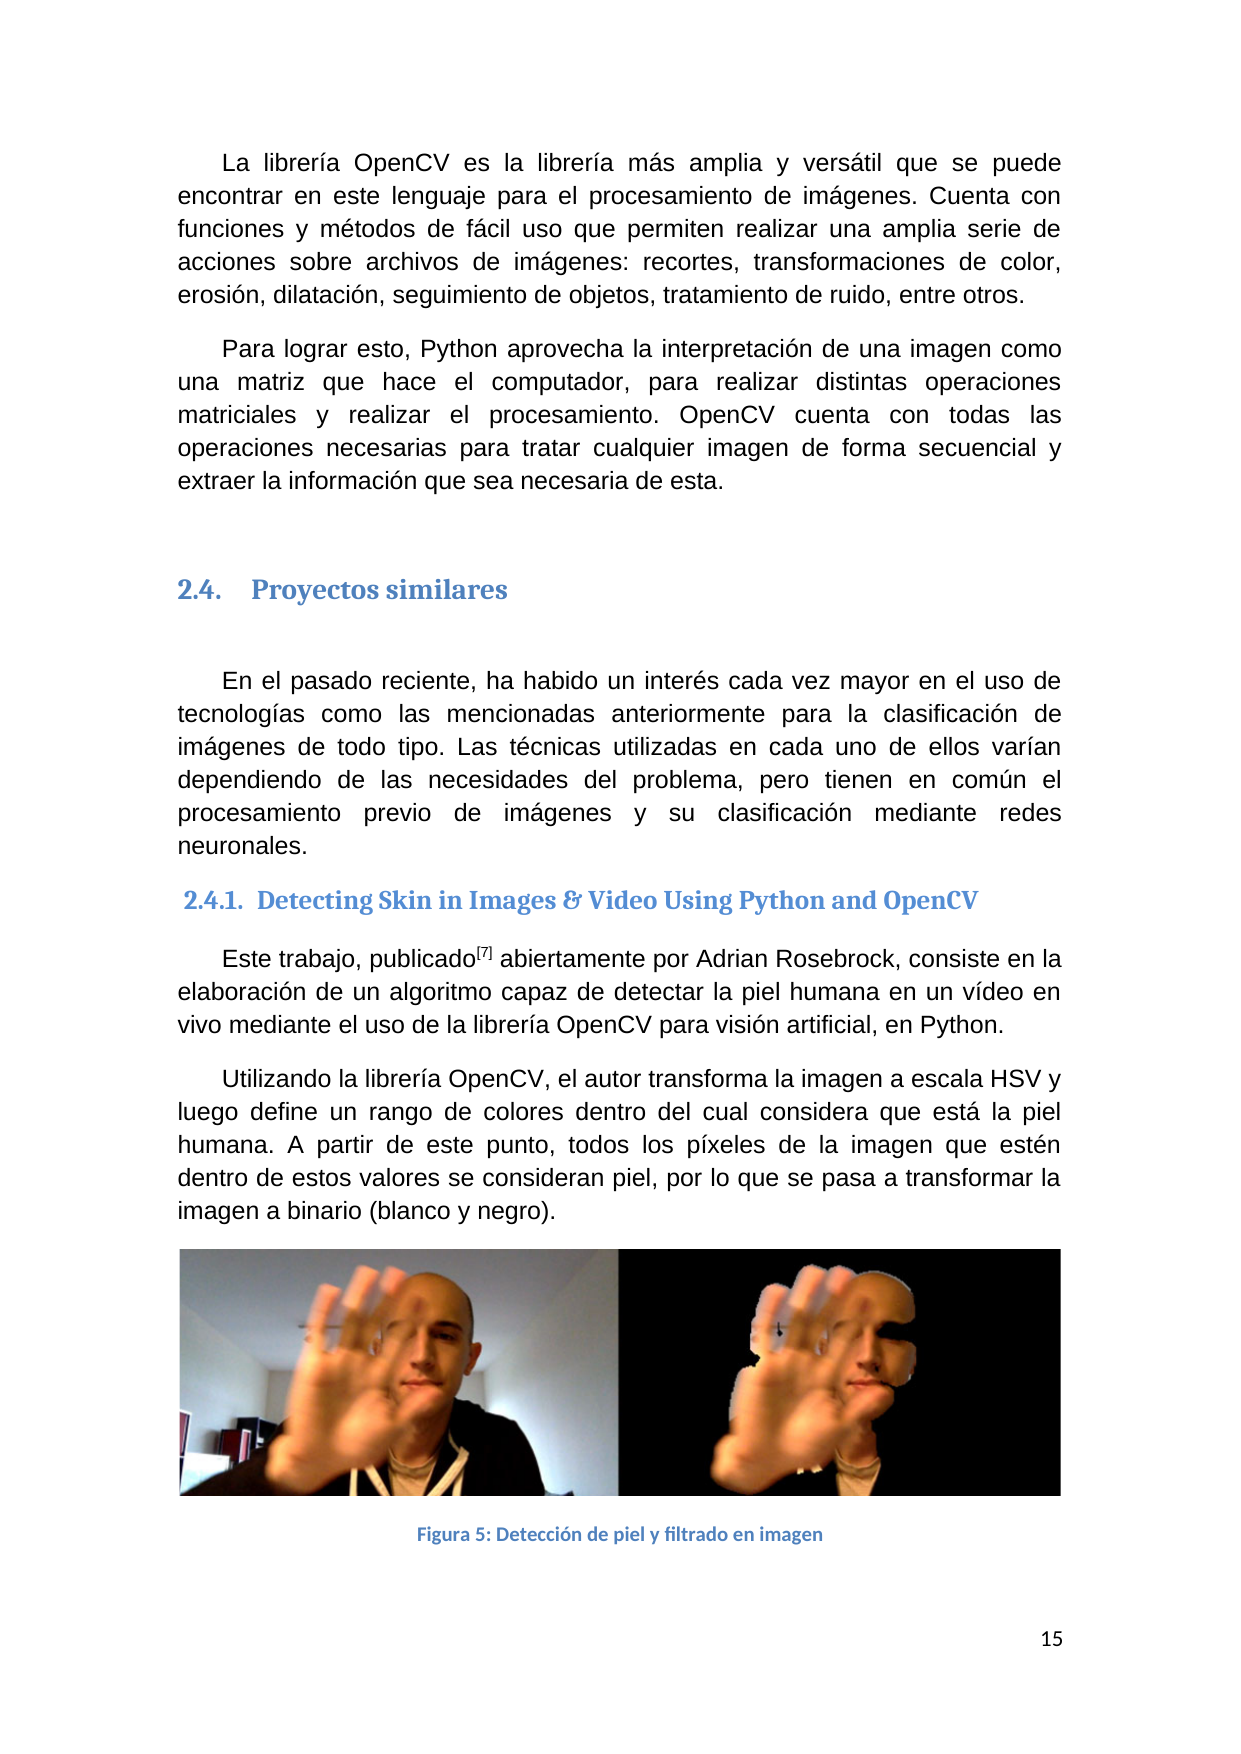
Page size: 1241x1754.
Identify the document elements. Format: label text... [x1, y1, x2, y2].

picture [179, 1249, 1061, 1496]
text Figura 5: Detección de piel y filtrado en imagen [177, 1521, 1063, 1546]
text En el pasado reciente, ha habido un interés cada vez mayor en el uso de tecnologías como las mencionadas anteriormente para la clasificación de imágenes de todo tipo. Las técnicas utilizadas en cada uno de ellos varían dependiendo de las necesidades del problema, pero tienen en común el procesamiento previo de imágenes y su clasificación mediante redes neuronales. [177, 666, 1063, 859]
text La librería OpenCV es la librería más amplia y versátil que se puede encontrar en este lenguaje para el procesamiento de imágenes. Cuenta con funciones y métodos de fácil uso que permiten realizar una amplia serie de acciones sobre archivos de imágenes: recortes, transformaciones de color, erosión, dilatación, seguimiento de objetos, tratamiento de ruido, entre otros. [177, 148, 1063, 308]
subtitle Detecting Skin in Images & Video Using Python and OpenCV [184, 885, 1063, 916]
text Utilizando la librería OpenCV, el autor transforma la imagen a escala HSV y luego define un rango de colores dentro del cual considera que está la piel humana. A partir de este punto, todos los píxeles de la imagen que estén dentro de estos valores se consideran piel, por lo que se pasa a transformar la imagen a binario (blanco y negro). [177, 1064, 1063, 1225]
text Este trabajo, publicado[7] abiertamente por Adrian Rosebrock, consiste en la elaboración de un algoritmo capaz de detectar la piel humana en un vídeo en vivo mediante el uso de la librería OpenCV para visión artificial, en Python. [177, 944, 1063, 1039]
text Para lograr esto, Python aprovecha la interpretación de una imagen como una matriz que hace el computador, para realizar distintas operaciones matriciales y realizar el procesamiento. OpenCV cuenta con todas las operaciones necesarias para tratar cualquier imagen de forma secuencial y extraer la información que sea necesaria de esta. [177, 333, 1063, 494]
subtitle Proyectos similares [177, 573, 1063, 607]
